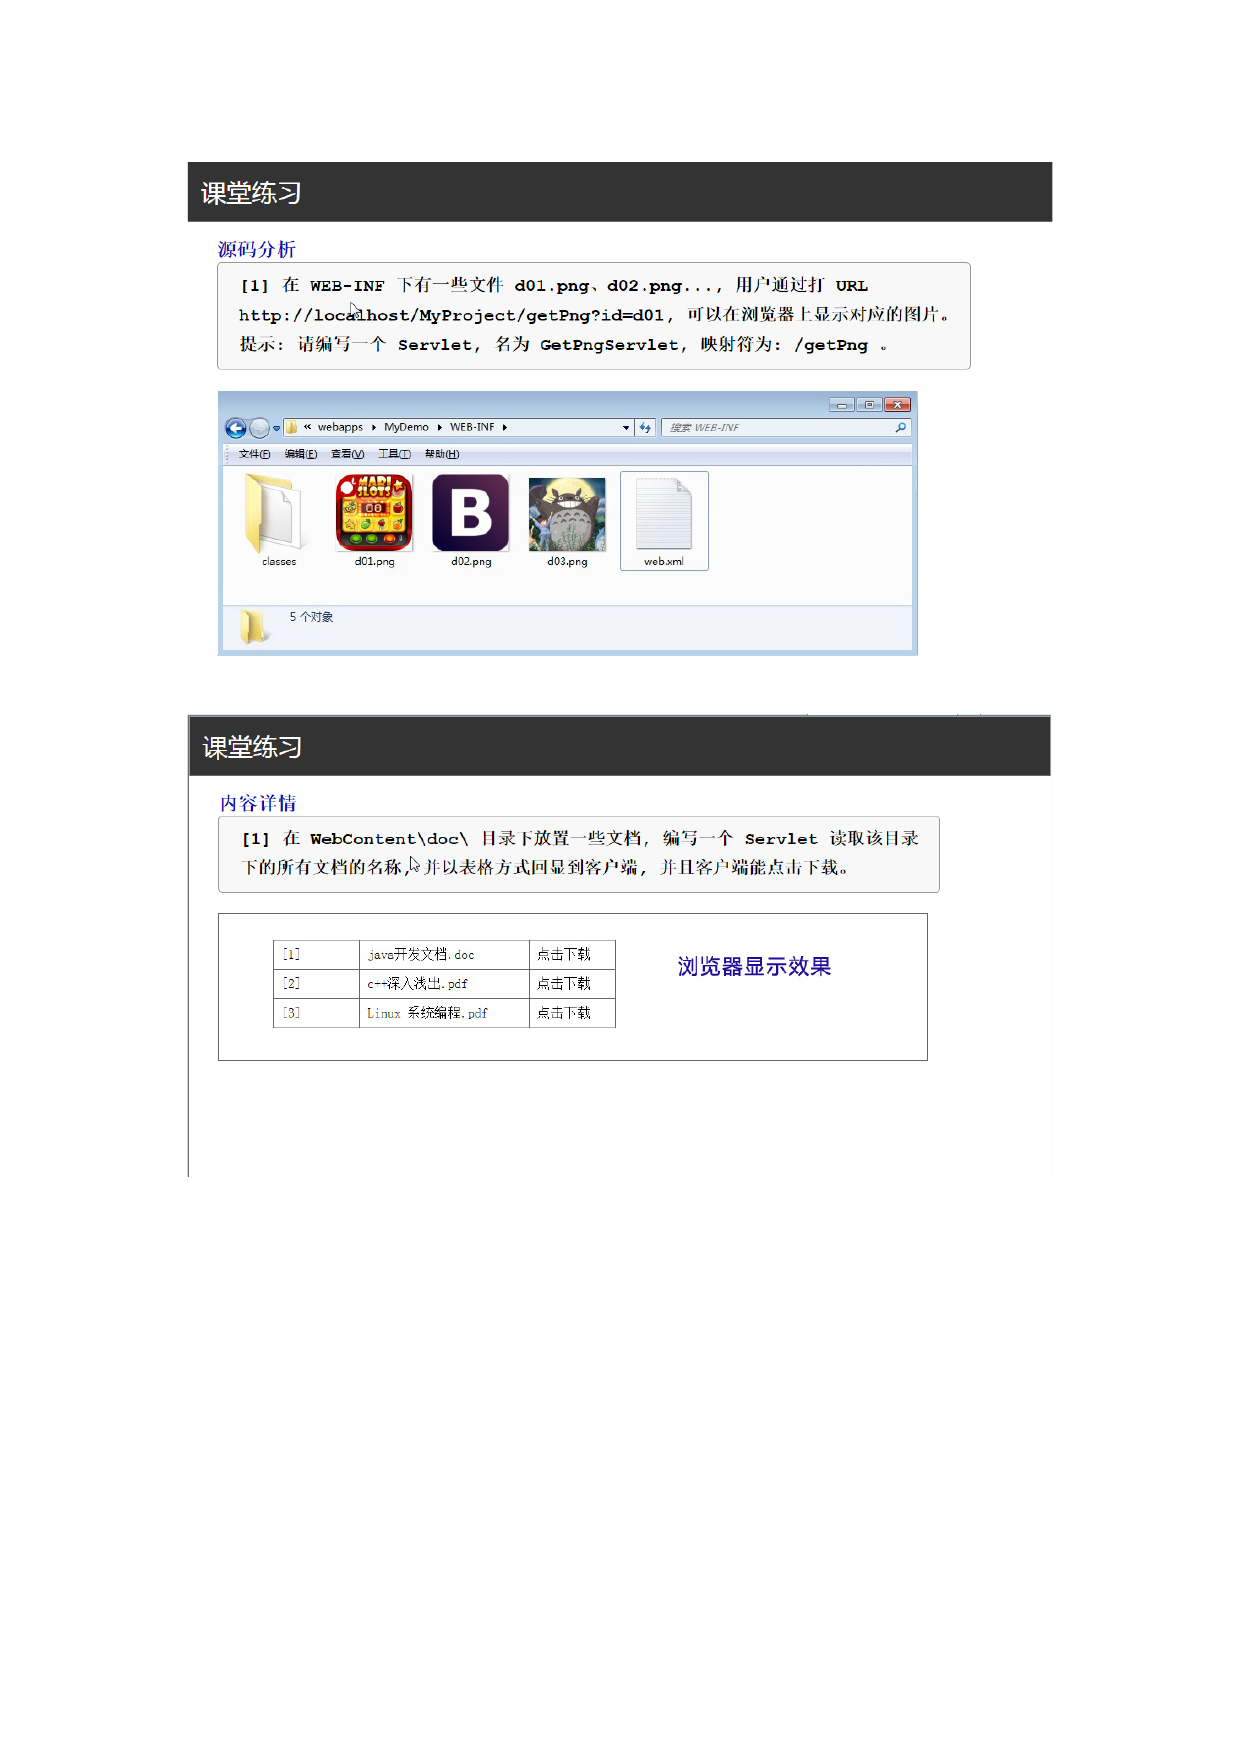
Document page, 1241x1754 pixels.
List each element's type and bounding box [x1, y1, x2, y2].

picture [187, 714, 1052, 1177]
picture [187, 162, 1053, 694]
